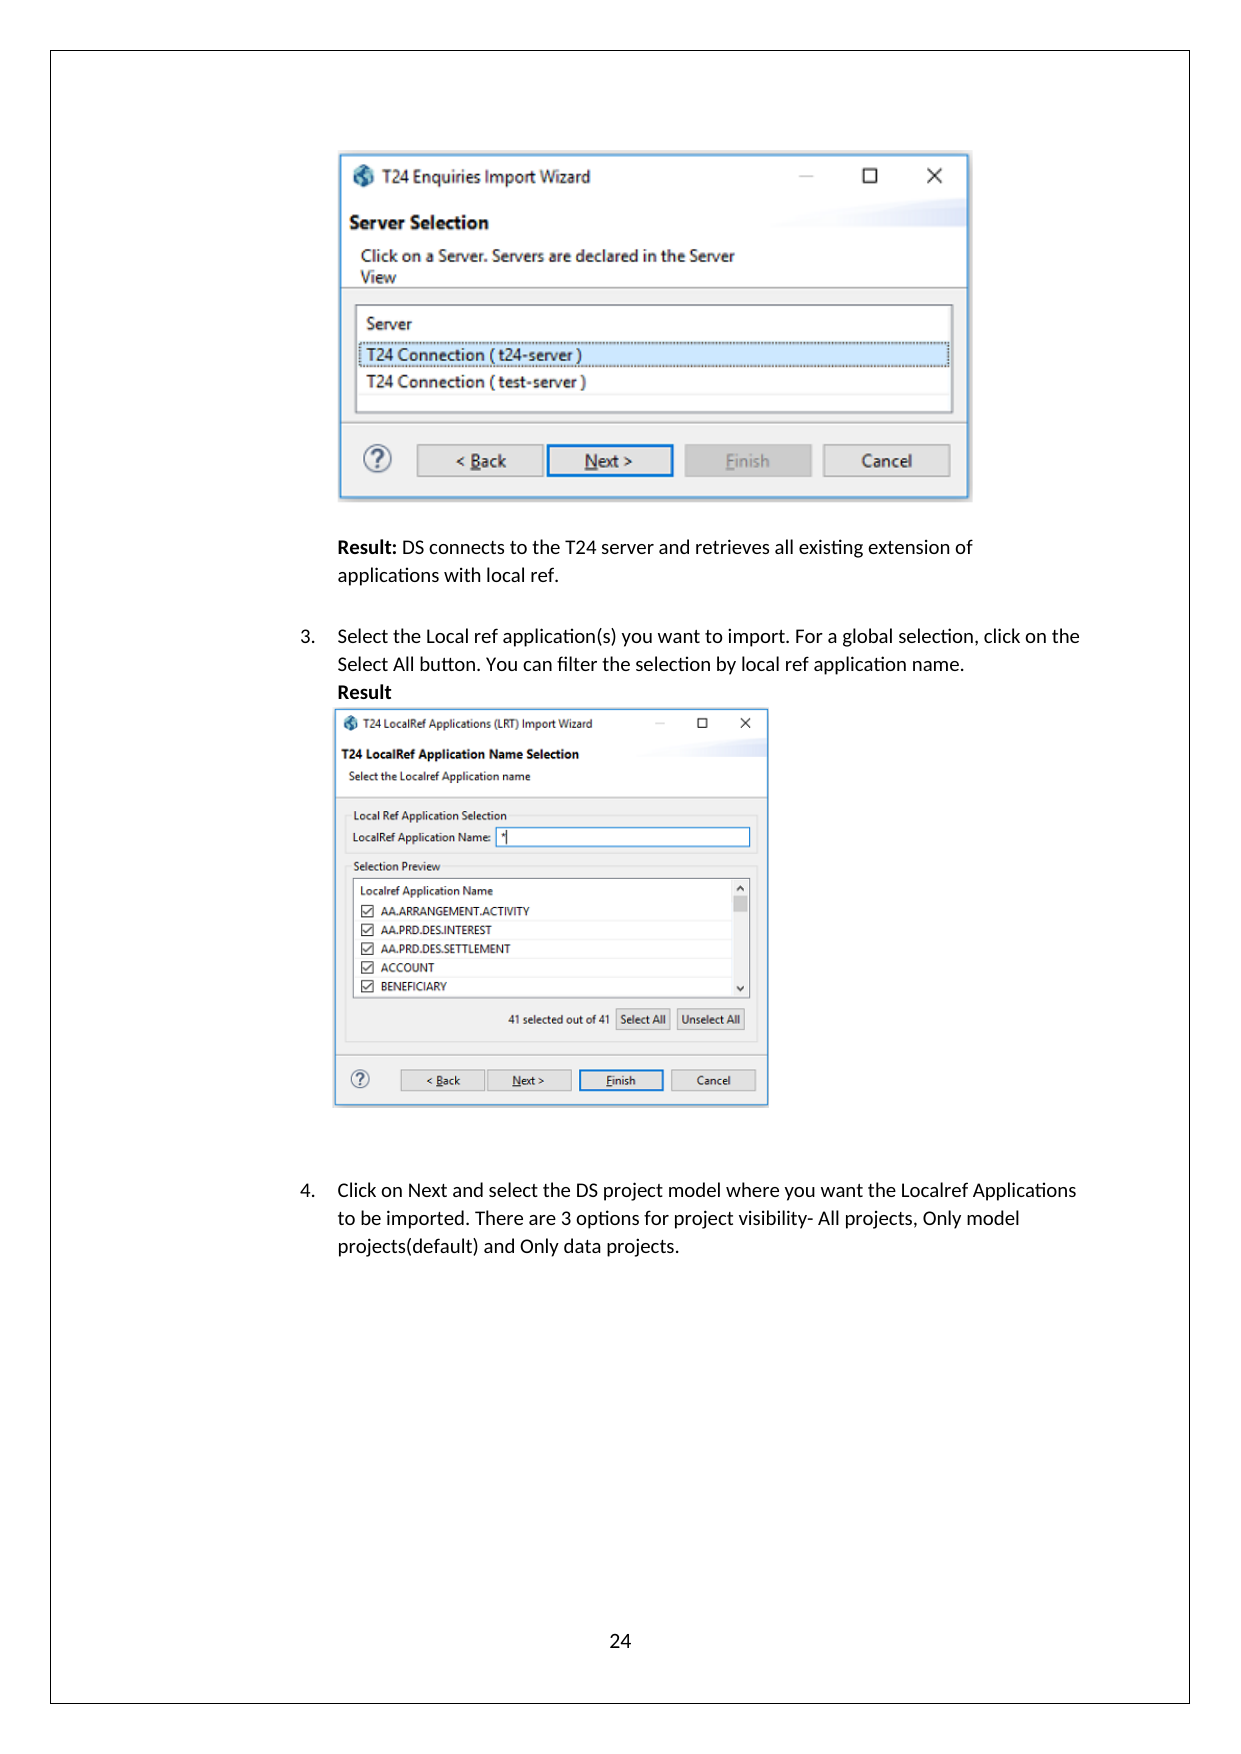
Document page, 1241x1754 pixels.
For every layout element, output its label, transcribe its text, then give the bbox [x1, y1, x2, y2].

list Result: DS connects to the T24 server and retrieves all existing extension of applications with local ref. [337, 534, 1090, 588]
picture [337, 150, 973, 504]
picture [332, 707, 769, 1108]
list Select the Local ref application(s) you want to import. For a global selection, click on the Select All button. You can filter the selection by local ref application name. [300, 624, 1090, 677]
list Click on Next and select the DS project model where you want the Localref Applications to be imported. There are 3 options for project visibility- All projects, Only model projects(default) and Only data projects. [300, 1177, 1090, 1259]
list Result [337, 679, 1090, 705]
